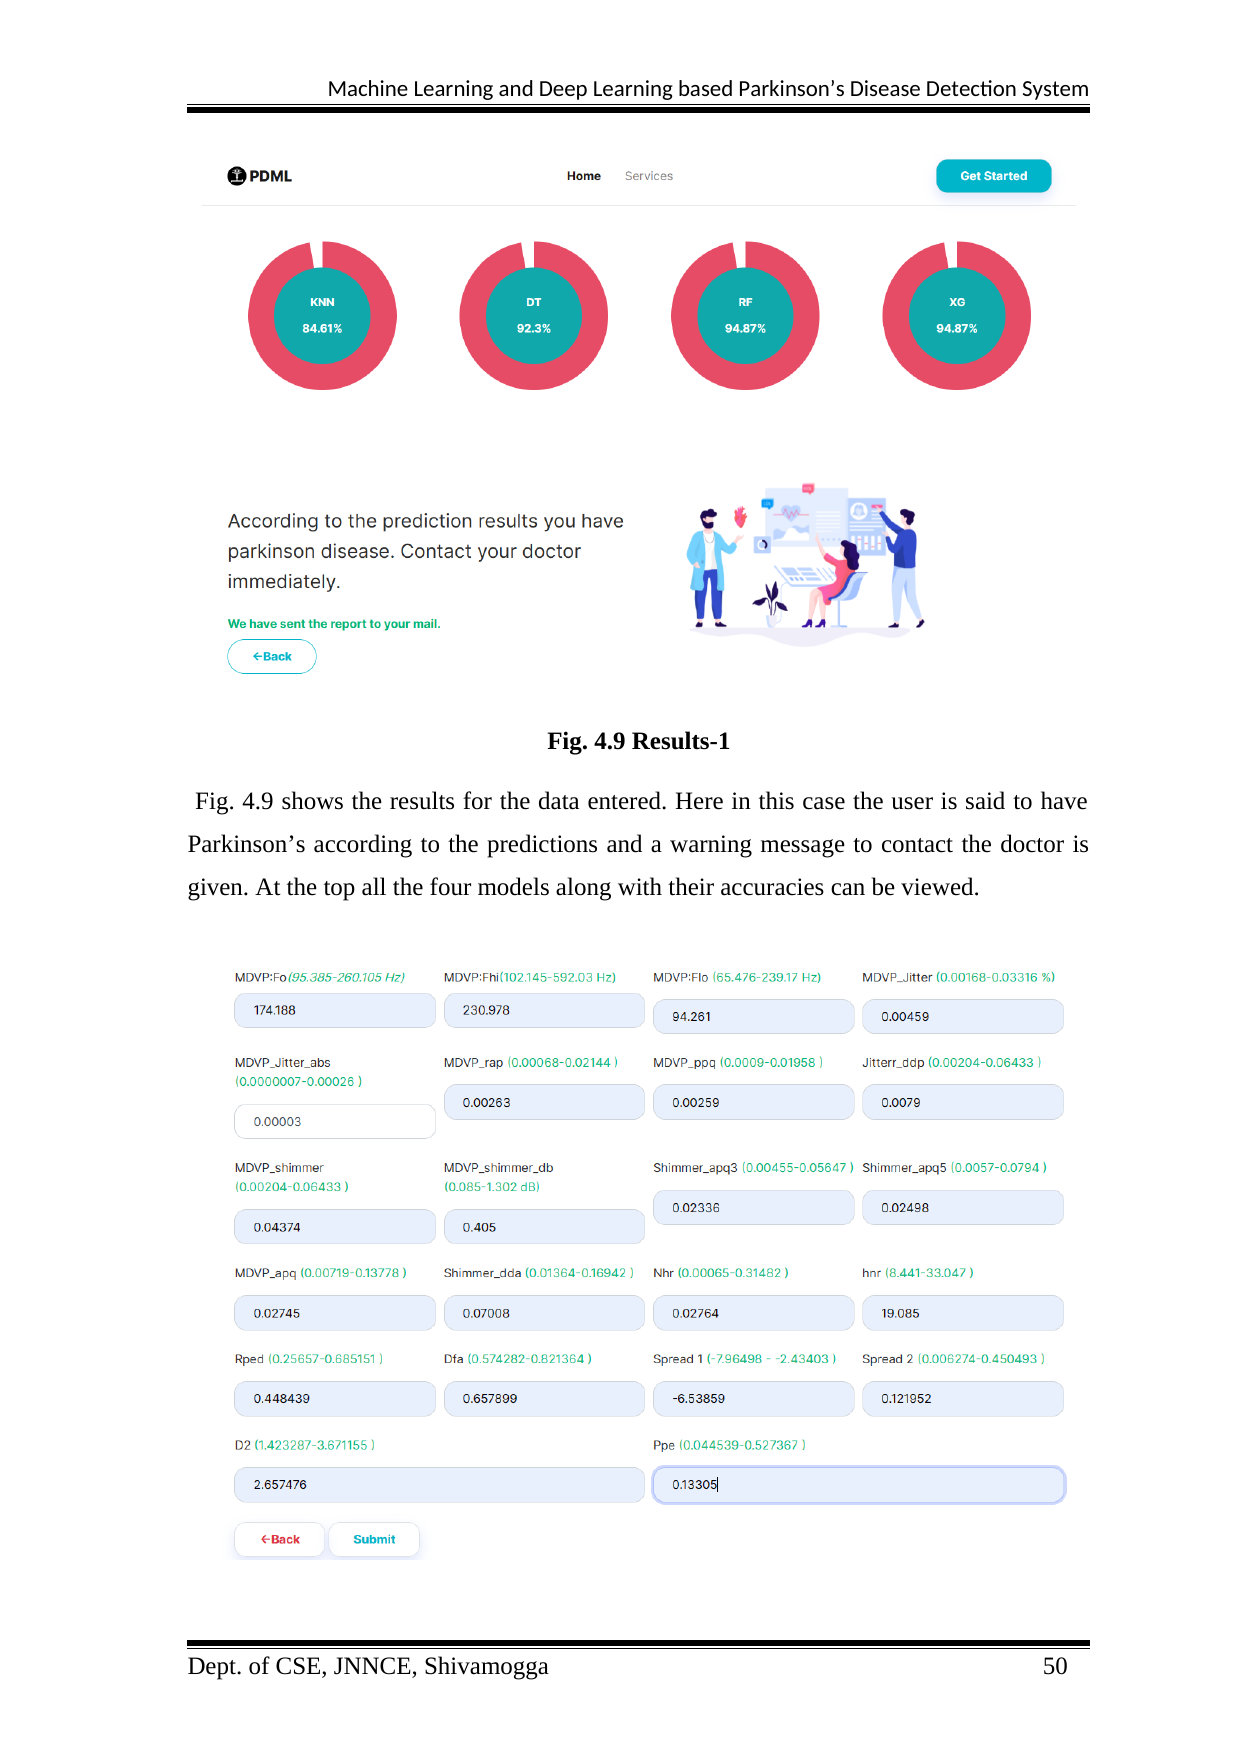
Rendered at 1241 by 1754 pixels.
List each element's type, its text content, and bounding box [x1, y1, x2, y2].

text Fig. 4.9 shows the results for the data entered. Here in this case the user is said to have Parkinson’s according to the predictions and a warning message to contact the doctor is given. At the top all the four models along with their accuracies can be viewed. [187, 786, 1090, 901]
text Fig. 4.9 Results-1 [187, 726, 1090, 755]
